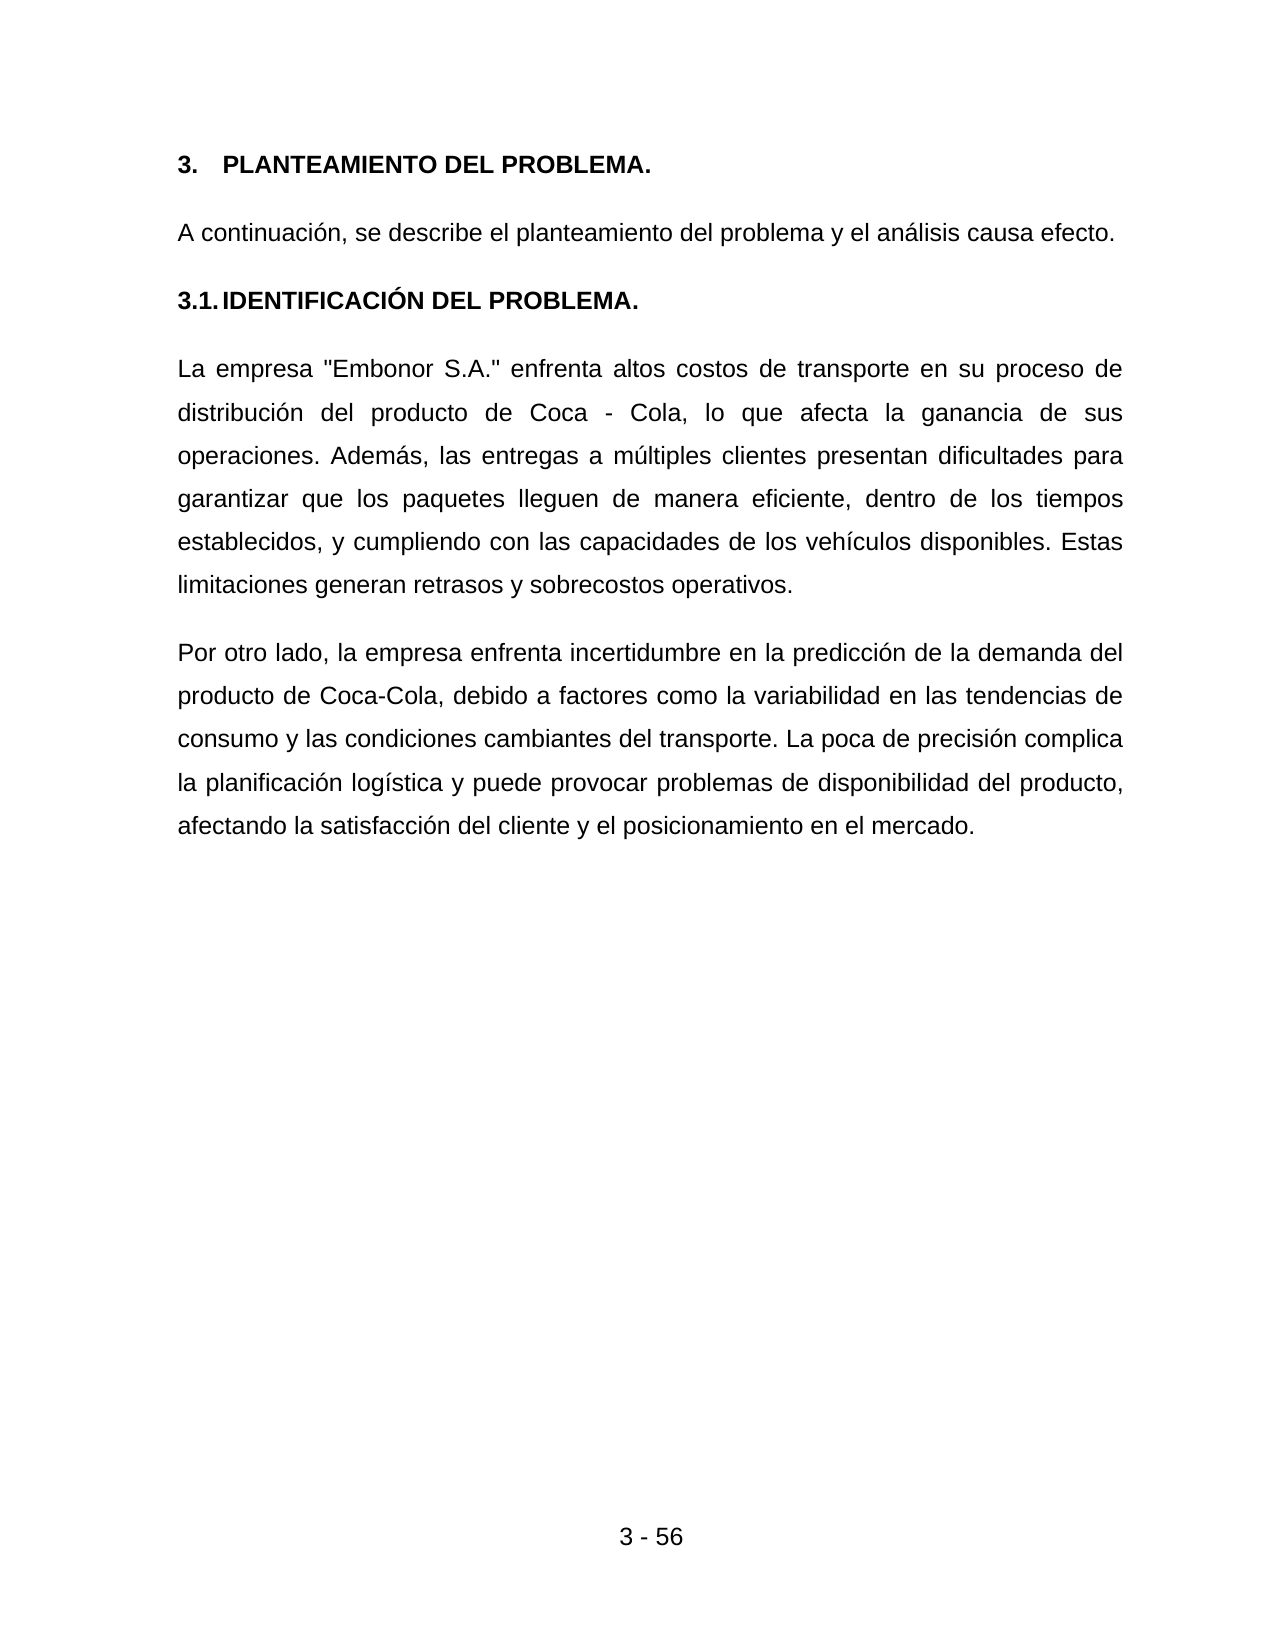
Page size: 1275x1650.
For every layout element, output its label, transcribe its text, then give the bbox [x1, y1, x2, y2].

text La empresa "Embonor S.A." enfrenta altos costos de transporte en su proceso de distribución del producto de Coca - Cola, lo que afecta la ganancia de sus operaciones. Además, las entregas a múltiples clientes presentan dificultades para garantizar que los paquetes lleguen de manera eficiente, dentro de los tiempos establecidos, y cumpliendo con las capacidades de los vehículos disponibles. Estas limitaciones generan retrasos y sobrecostos operativos. [177, 354, 1125, 599]
subtitle IDENTIFICACIÓN DEL PROBLEMA. [177, 286, 1125, 315]
text A continuación, se describe el planteamiento del problema y el análisis causa efecto. [177, 218, 1125, 247]
subtitle PLANTEAMIENTO DEL PROBLEMA. [177, 150, 1125, 179]
text Por otro lado, la empresa enfrenta incertidumbre en la predicción de la demanda del producto de Coca-Cola, debido a factores como la variabilidad en las tendencias de consumo y las condiciones cambiantes del transporte. La poca de precisión complica la planificación logística y puede provocar problemas de disponibilidad del producto, afectando la satisfacción del cliente y el posicionamiento en el mercado. [177, 638, 1125, 839]
